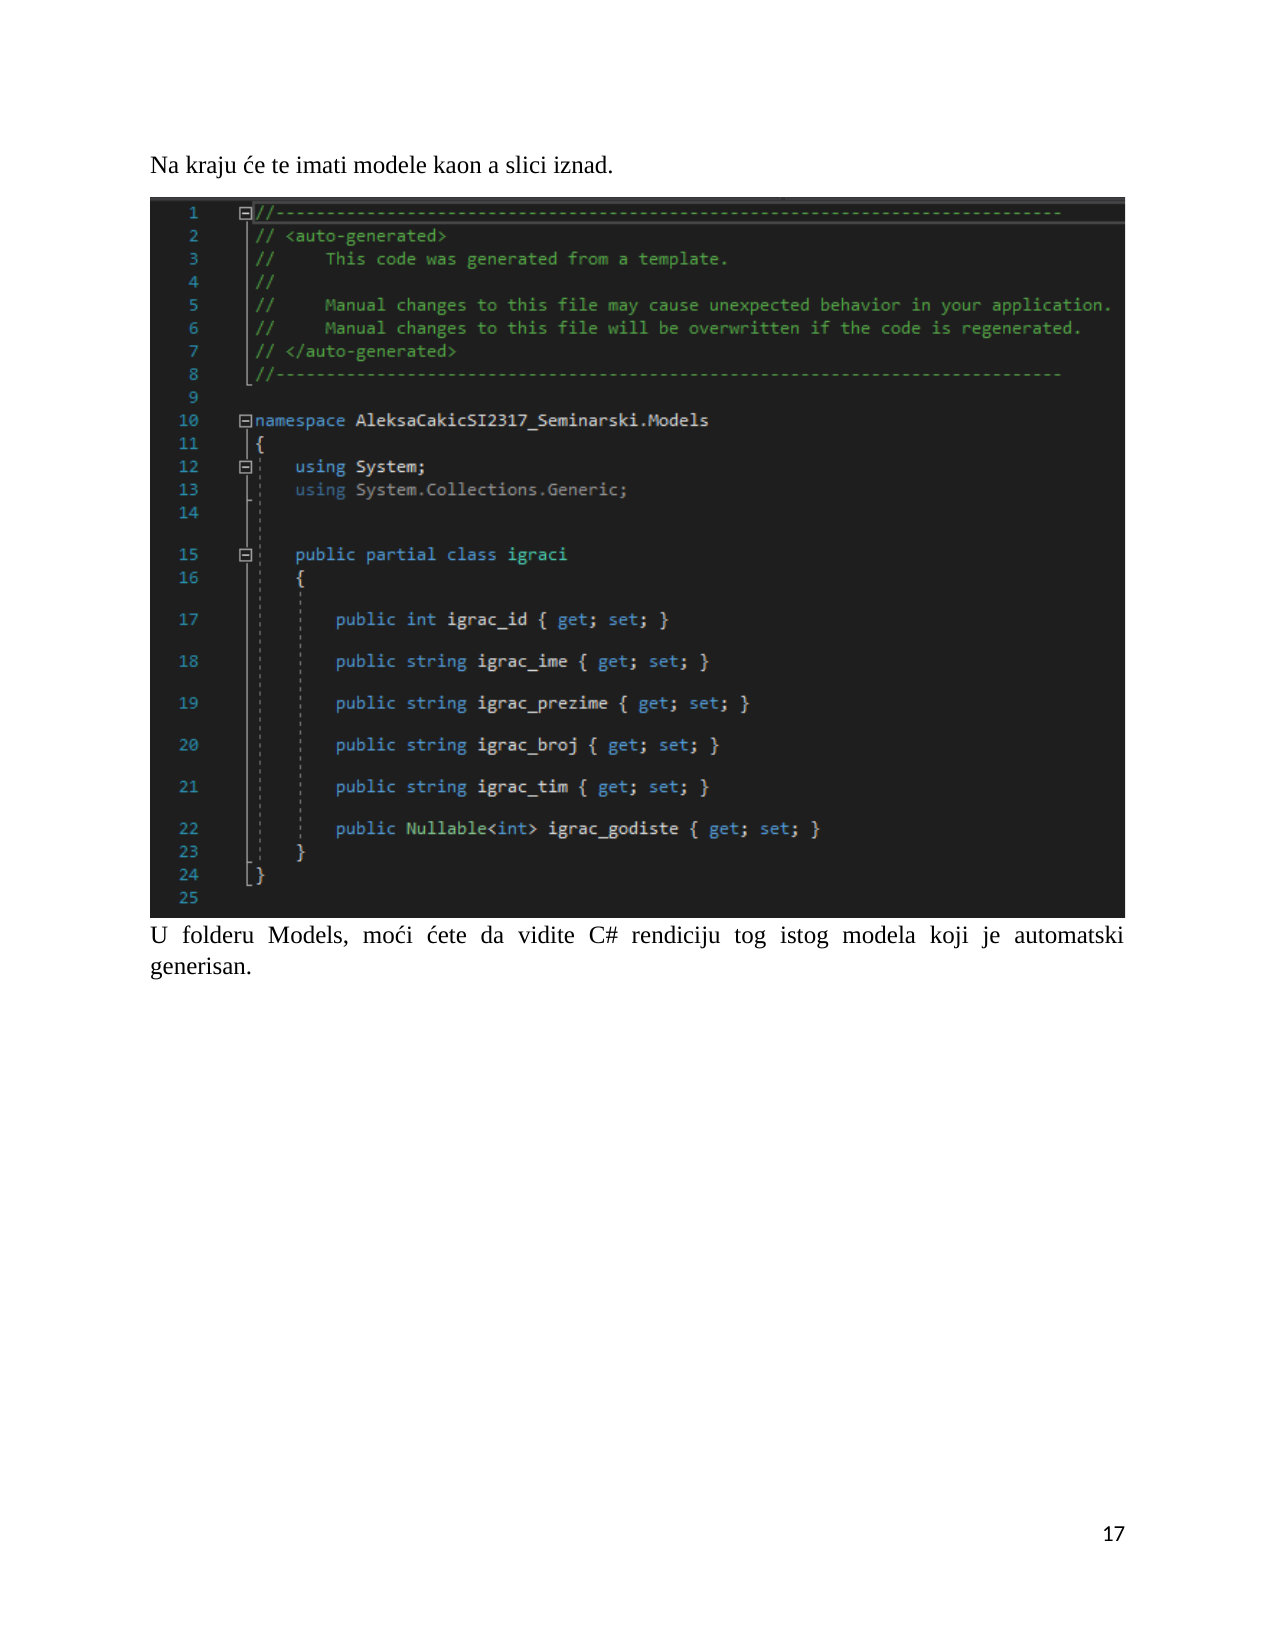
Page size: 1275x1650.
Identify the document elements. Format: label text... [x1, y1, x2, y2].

text Na kraju će te imati modele kaon a slici iznad. [150, 150, 1125, 179]
text U folderu Models, moći ćete da vidite C# rendiciju tog istog modela koji je automatski generisan. [150, 918, 1125, 980]
picture [150, 197, 1125, 918]
